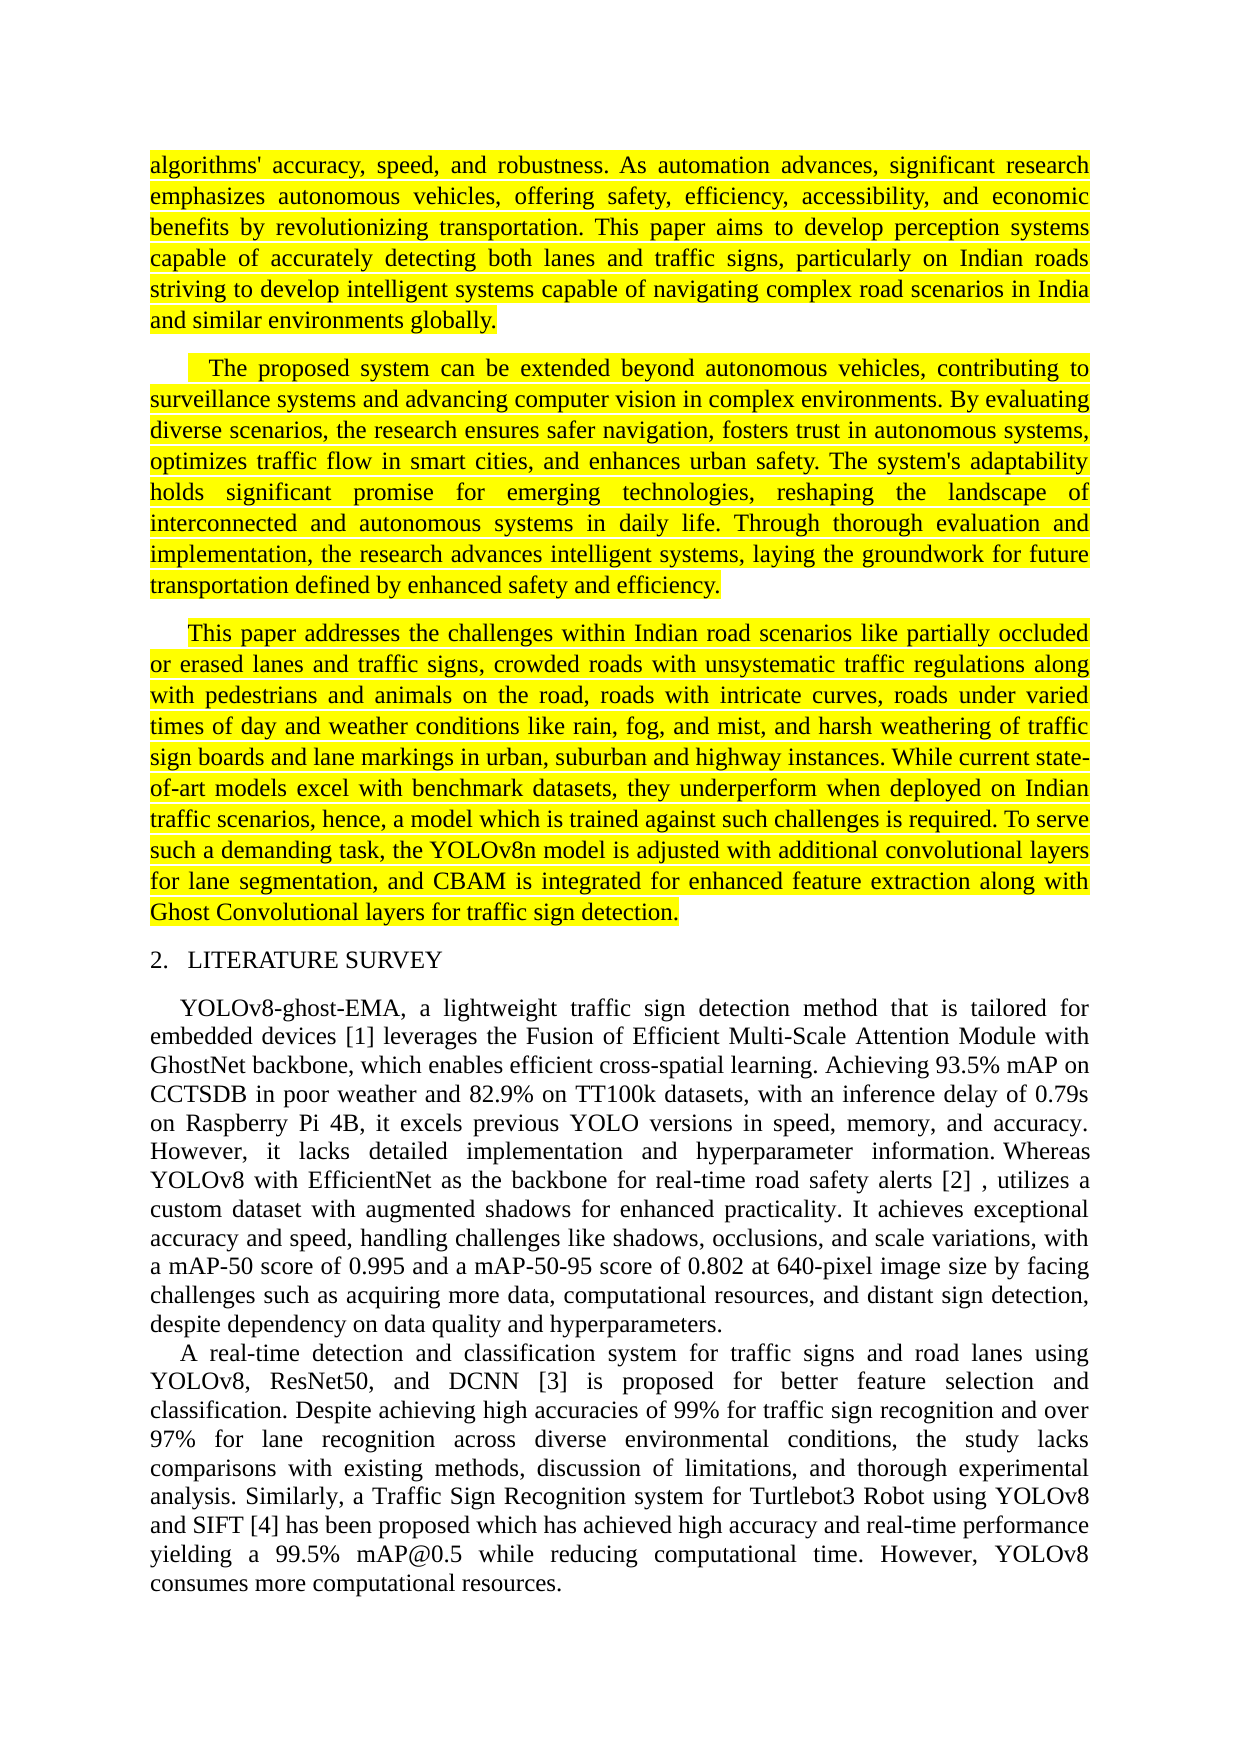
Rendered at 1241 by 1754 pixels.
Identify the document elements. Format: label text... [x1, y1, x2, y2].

text YOLOv8-ghost-EMA, a lightweight traffic sign detection method that is tailored for embedded devices [1] leverages the Fusion of Efficient Multi-Scale Attention Module with GhostNet backbone, which enables efficient cross-spatial learning. Achieving 93.5% mAP on CCTSDB in poor weather and 82.9% on TT100k datasets, with an inference delay of 0.79s on Raspberry Pi 4B, it excels previous YOLO versions in speed, memory, and accuracy. However, it lacks detailed implementation and hyperparameter information. Whereas YOLOv8 with EfficientNet as the backbone for real-time road safety alerts [2] , utilizes a custom dataset with augmented shadows for enhanced practicality. It achieves exceptional accuracy and speed, handling challenges like shadows, occlusions, and scale variations, with a mAP-50 score of 0.995 and a mAP-50-95 score of 0.802 at 640-pixel image size by facing challenges such as acquiring more data, computational resources, and distant sign detection, despite dependency on data quality and hyperparameters. [150, 993, 1090, 1338]
text A real-time detection and classification system for traffic signs and road lanes using YOLOv8, ResNet50, and DCNN [3] is proposed for better feature selection and classification. Despite achieving high accuracies of 99% for traffic sign recognition and over 97% for lane recognition across diverse environmental conditions, the study lacks comparisons with existing methods, discussion of limitations, and thorough experimental analysis. Similarly, a Traffic Sign Recognition system for Turtlebot3 Robot using YOLOv8 and SIFT [4] has been proposed which has achieved high accuracy and real-time performance yielding a 99.5% mAP@0.5 while reducing computational time. However, YOLOv8 consumes more computational resources. [150, 1338, 1090, 1596]
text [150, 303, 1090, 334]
list LITERATURE SURVEY [150, 945, 1090, 974]
